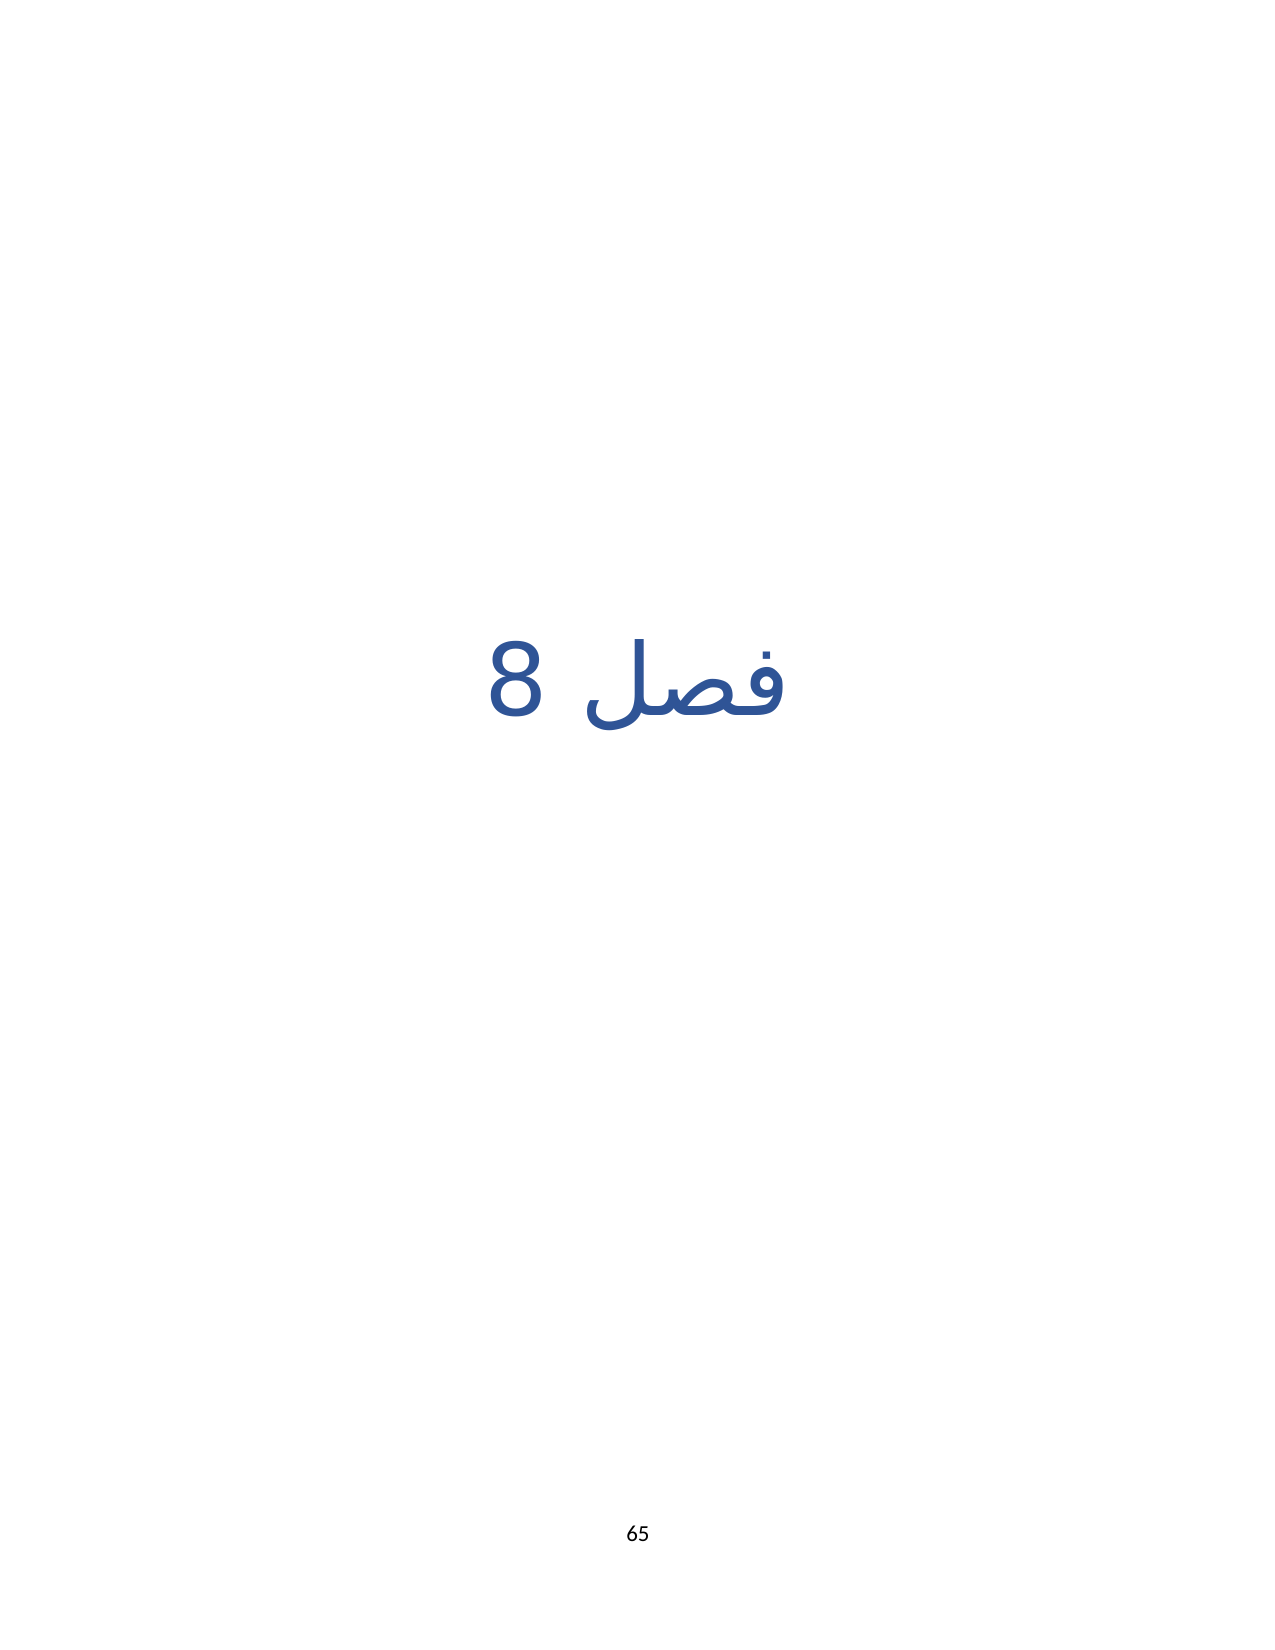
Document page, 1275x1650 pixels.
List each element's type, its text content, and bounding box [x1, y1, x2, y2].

subtitle فصل 8 [150, 622, 1125, 739]
